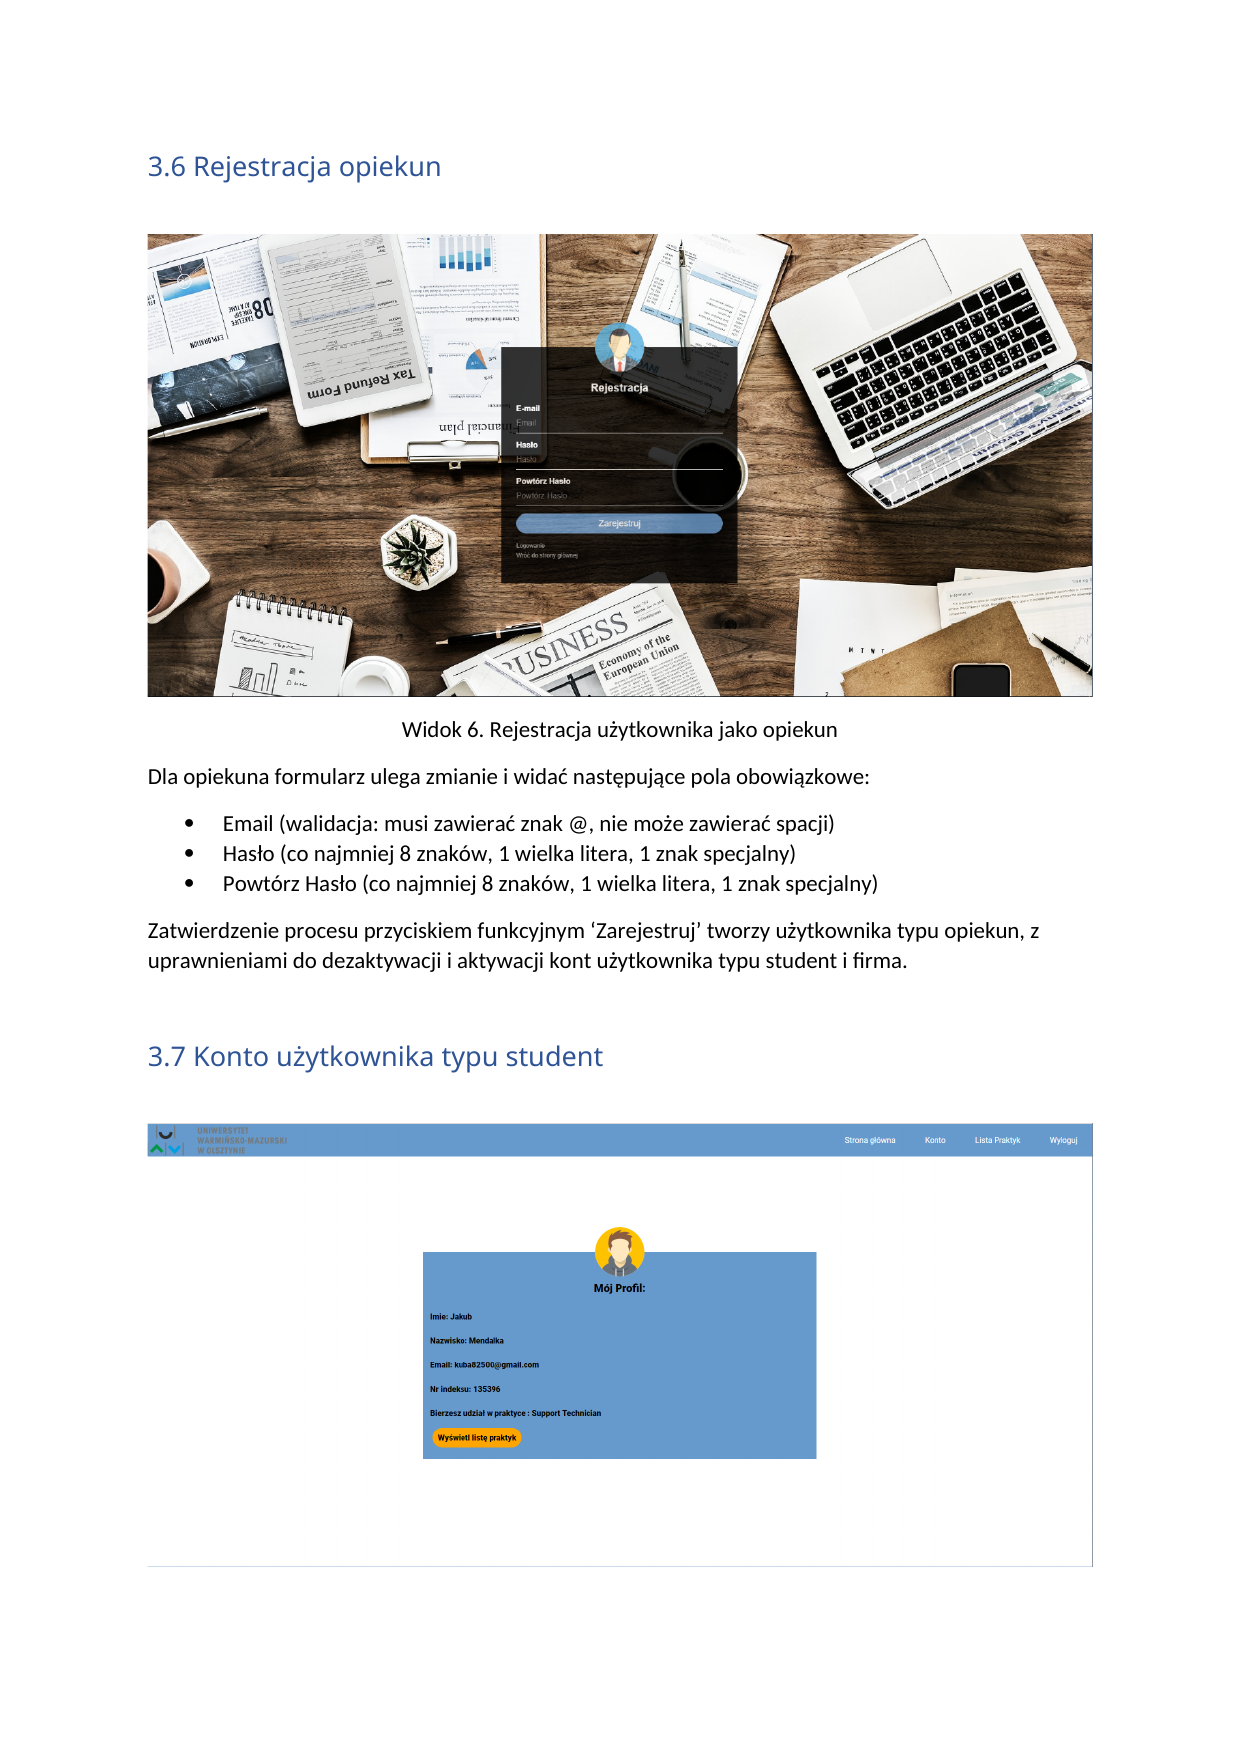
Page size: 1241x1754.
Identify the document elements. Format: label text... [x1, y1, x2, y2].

picture [147, 234, 1093, 697]
picture [147, 1123, 1093, 1567]
subtitle 3.7 Konto użytkownika typu student [148, 1037, 1093, 1074]
list Email (walidacja: musi zawierać znak @, nie może zawierać spacji) [185, 809, 1093, 837]
text Widok 6. Rejestracja użytkownika jako opiekun [148, 715, 1093, 743]
list Powtórz Hasło (co najmniej 8 znaków, 1 wielka litera, 1 znak specjalny) [185, 869, 1093, 897]
text Dla opiekuna formularz ulega zmianie i widać następujące pola obowiązkowe: [148, 762, 1093, 790]
text Zatwierdzenie procesu przyciskiem funkcyjnym ‘Zarejestruj’ tworzy użytkownika typu opiekun, z uprawnieniami do dezaktywacji i aktywacji kont użytkownika typu student i firma. [148, 916, 1093, 974]
subtitle 3.6 Rejestracja opiekun [148, 148, 1093, 184]
list Hasło (co najmniej 8 znaków, 1 wielka litera, 1 znak specjalny) [185, 839, 1093, 867]
